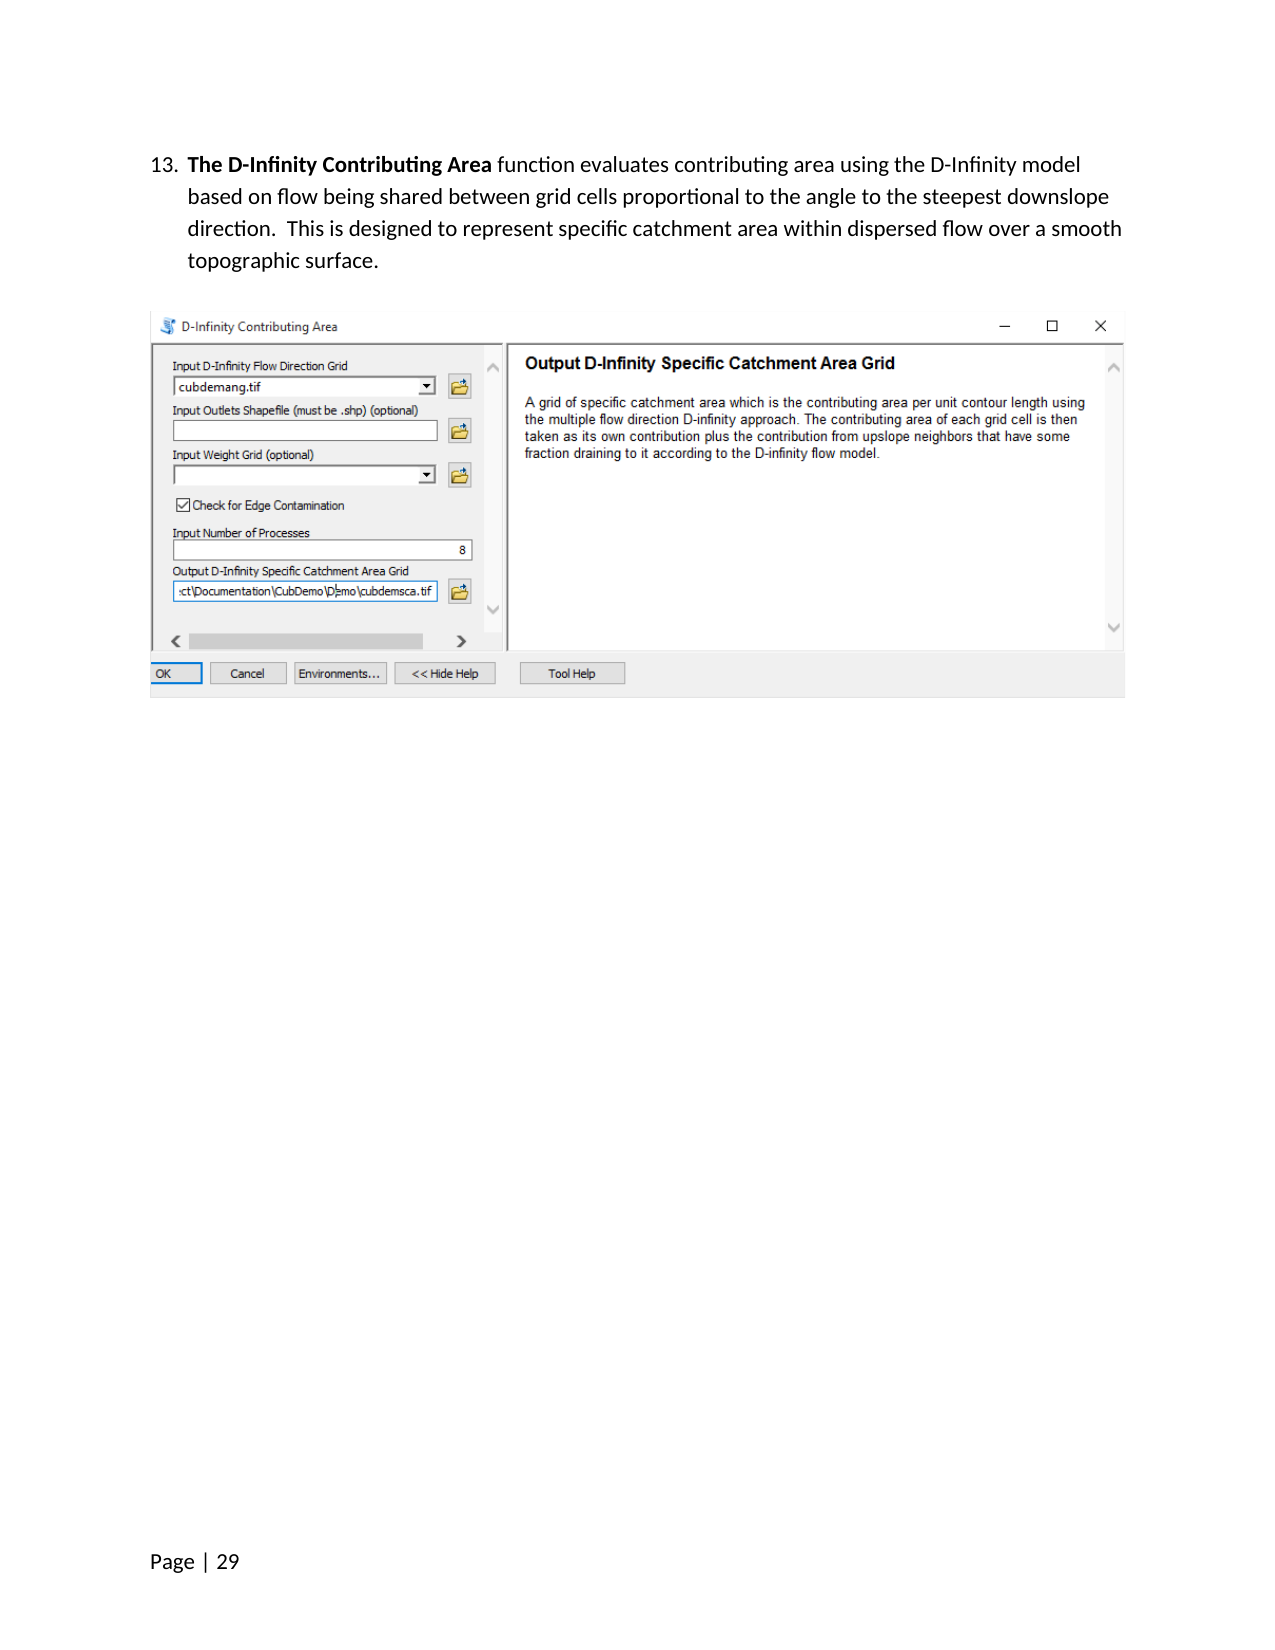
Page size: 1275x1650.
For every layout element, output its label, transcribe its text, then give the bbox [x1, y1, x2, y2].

list The D-Infinity Contributing Area function evaluates contributing area using the D-Infinity model based on flow being shared between grid cells proportional to the angle to the steepest downslope direction. This is designed to represent specific catchment area within dispersed flow over a smooth topographic surface. [150, 150, 1125, 274]
picture [150, 311, 1125, 698]
